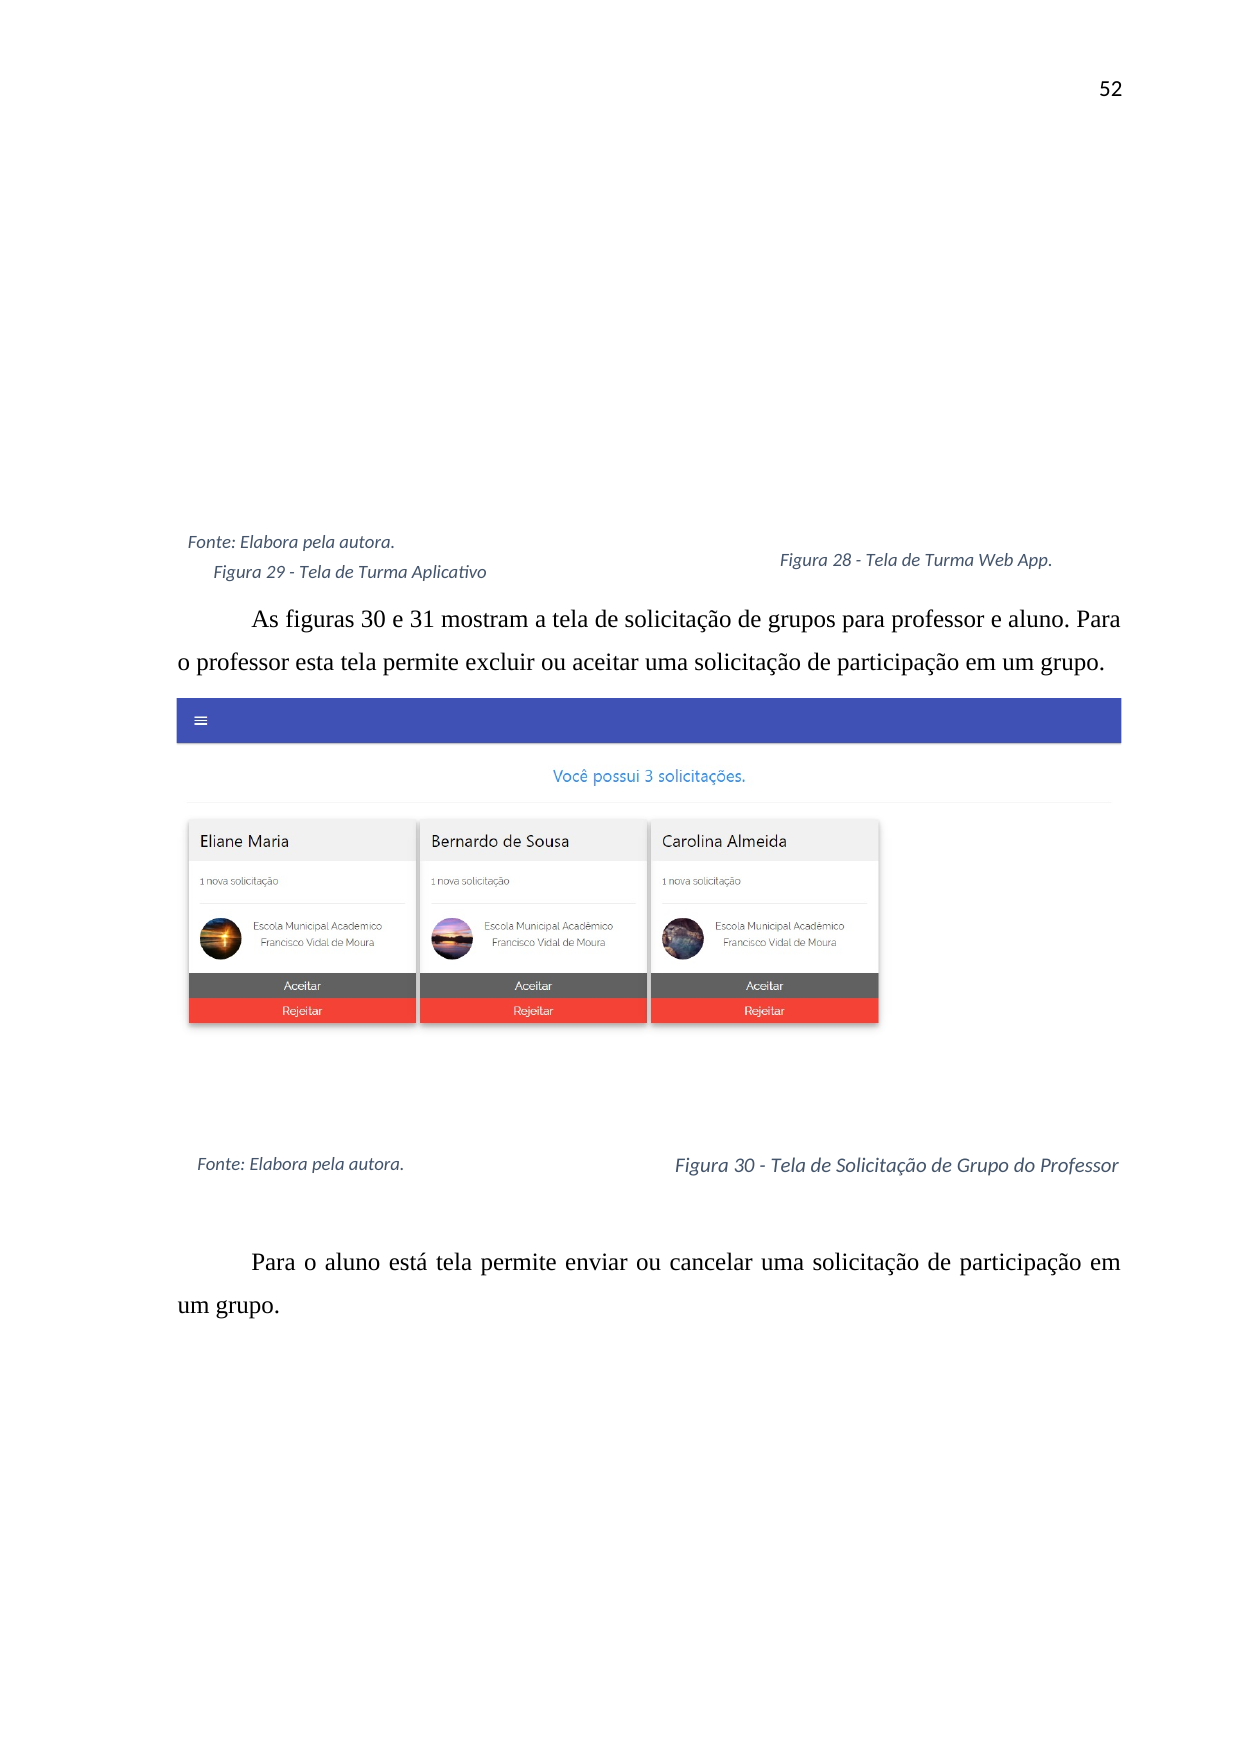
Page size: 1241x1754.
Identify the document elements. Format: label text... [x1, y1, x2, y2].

text As figuras 30 e 31 mostram a tela de solicitação de grupos para professor e aluno. Para o professor esta tela permite excluir ou aceitar uma solicitação de participação em um grupo. [177, 604, 1122, 676]
text Para o aluno está tela permite enviar ou cancelar uma solicitação de participação em um grupo. [177, 1247, 1122, 1318]
picture [176, 698, 1122, 1143]
